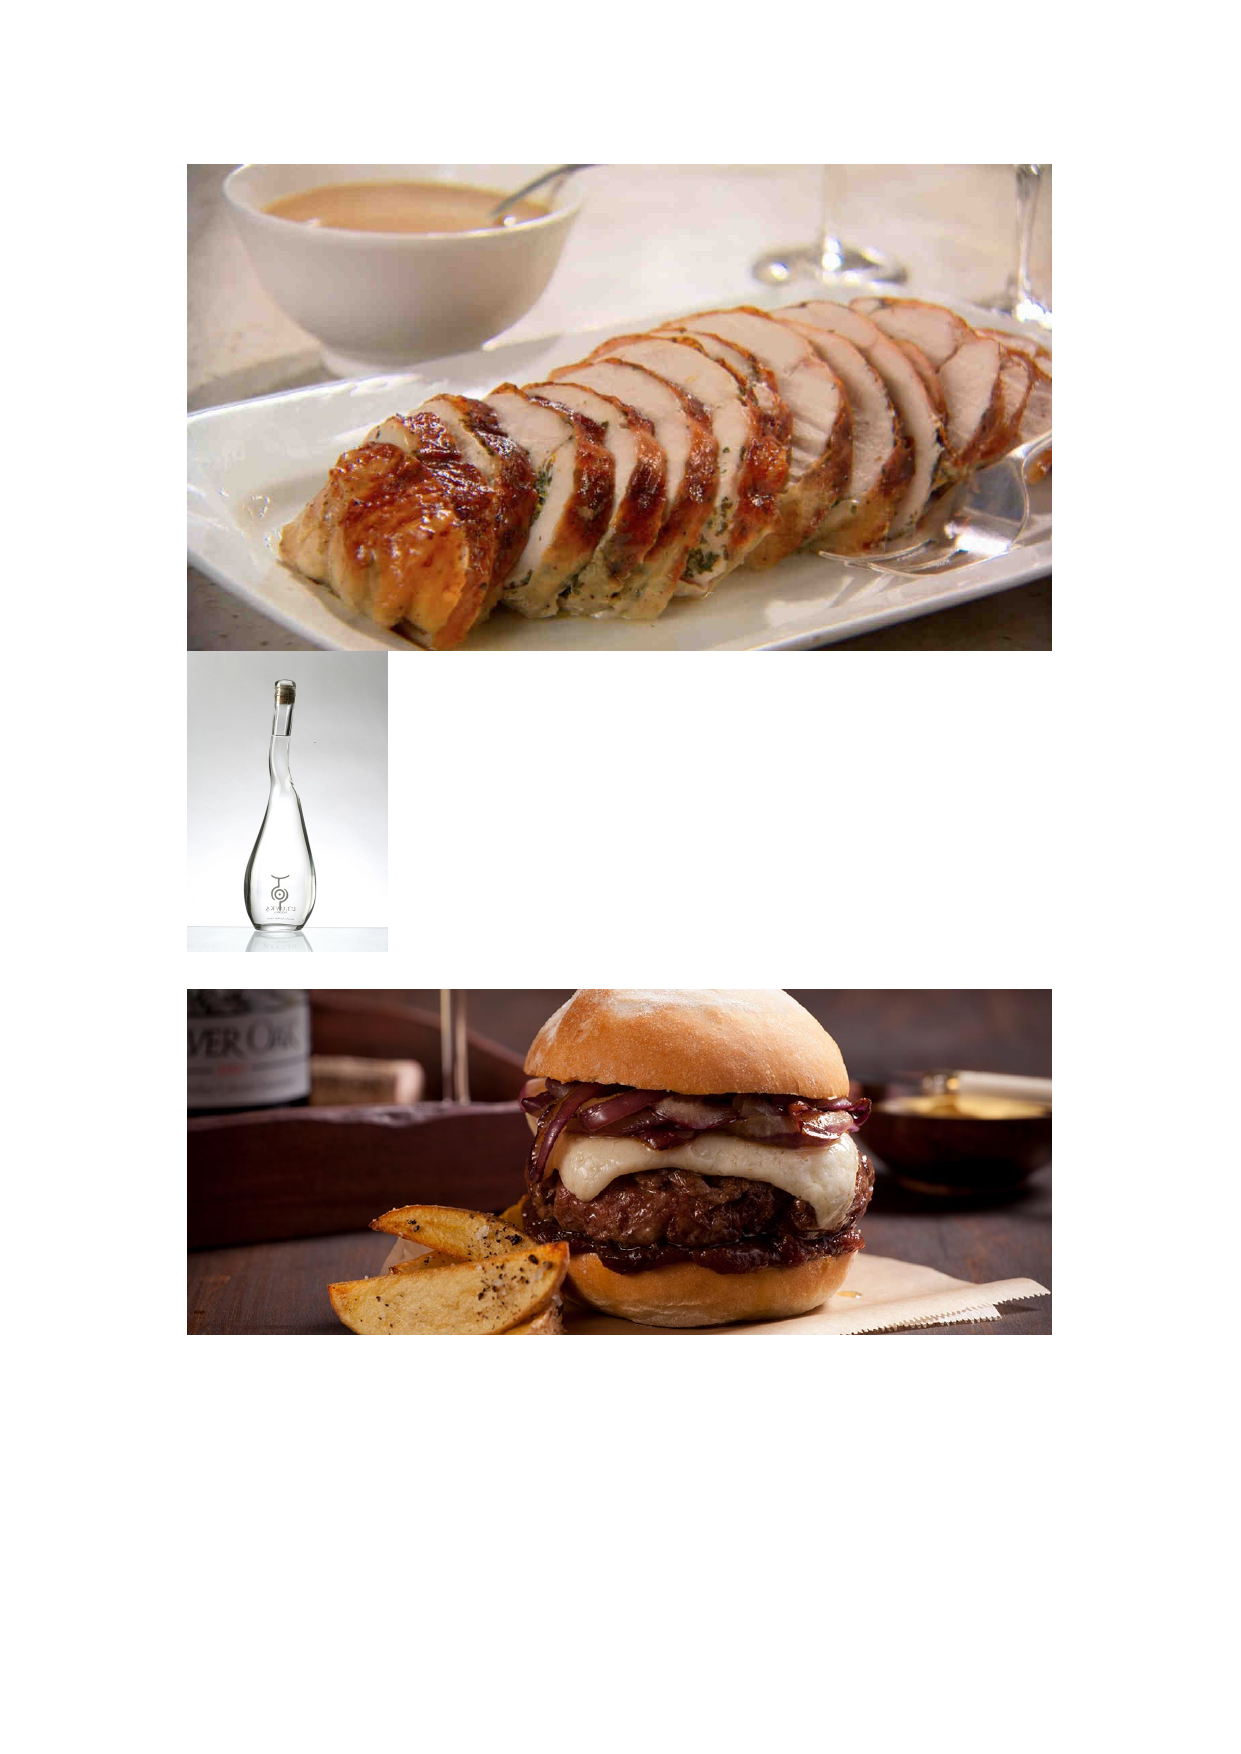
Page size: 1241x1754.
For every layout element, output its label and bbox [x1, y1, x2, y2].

picture [187, 164, 1052, 952]
picture [187, 989, 1052, 1335]
